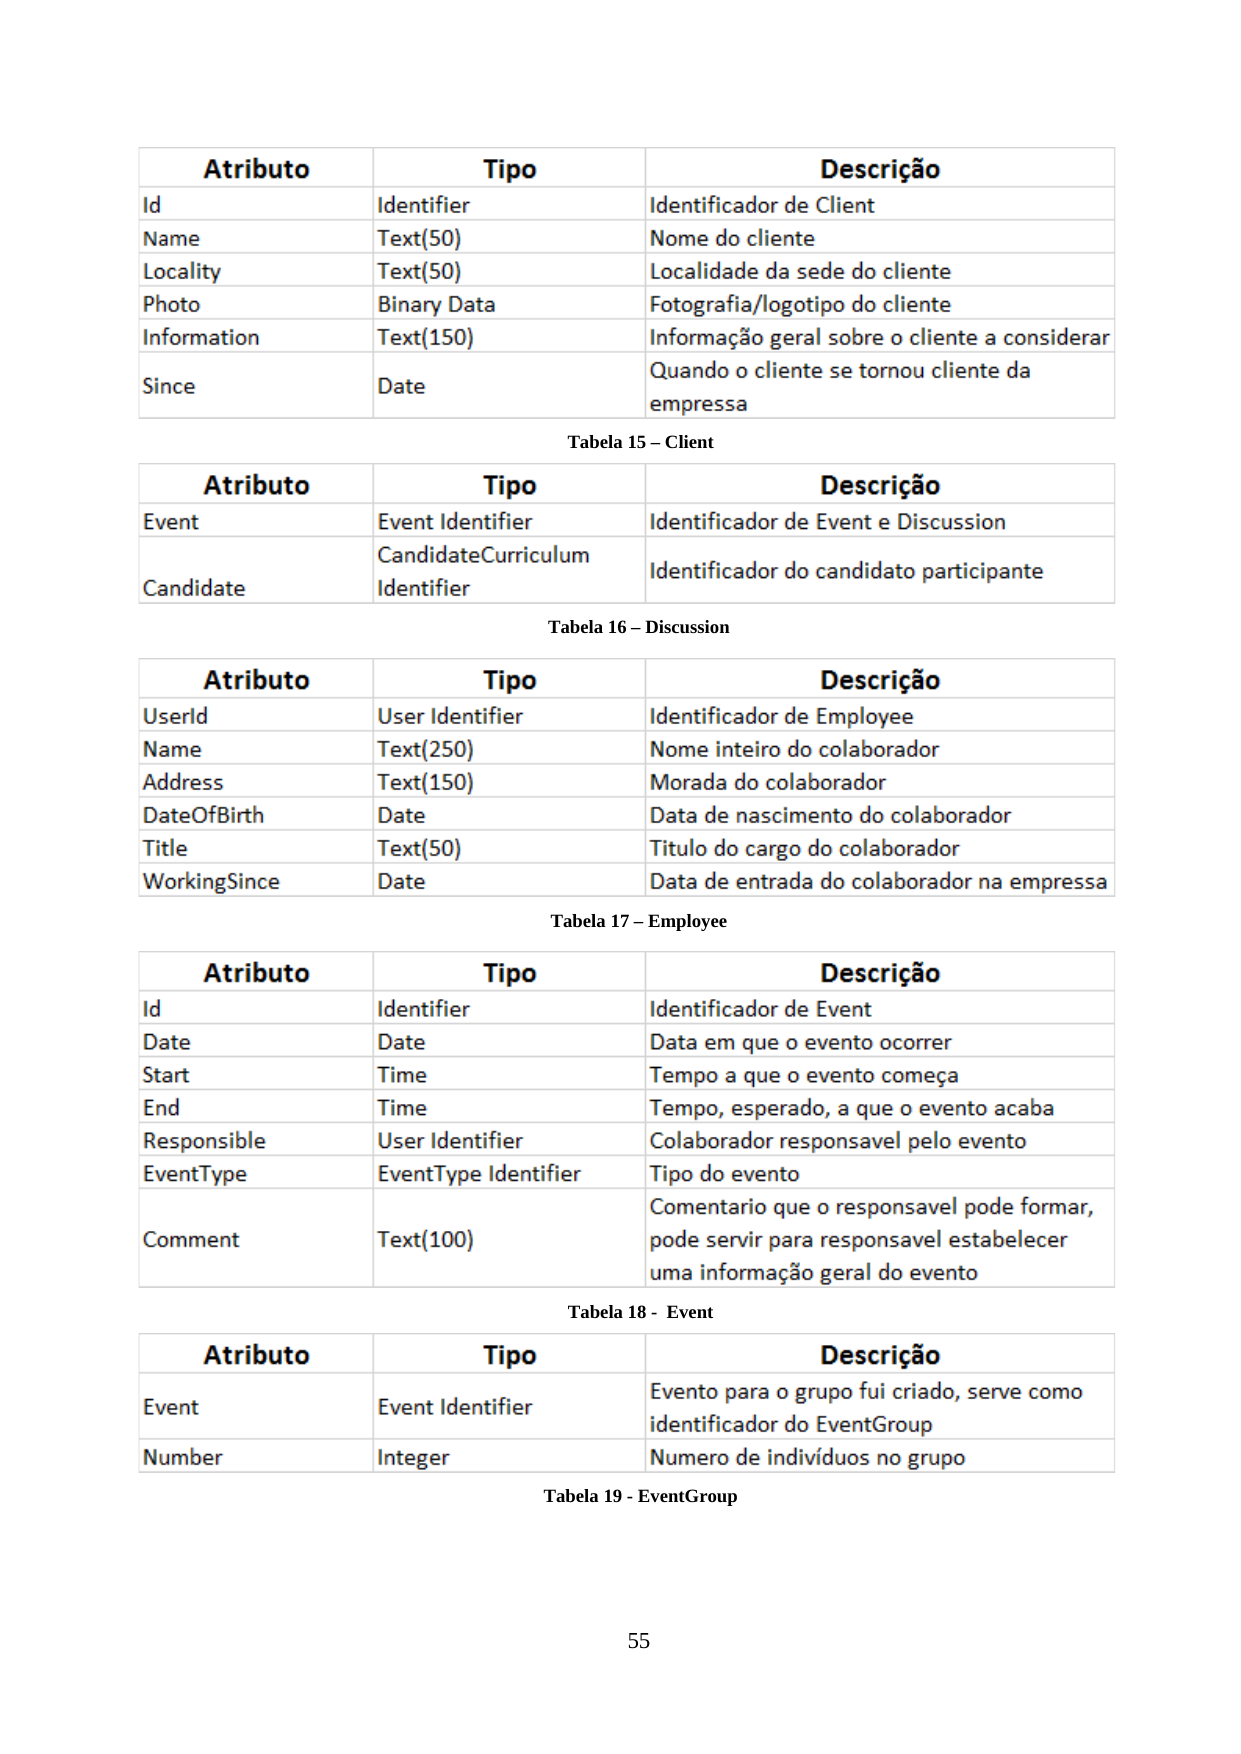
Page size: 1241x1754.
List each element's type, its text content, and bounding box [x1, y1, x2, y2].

picture [138, 463, 1116, 604]
picture [138, 658, 1116, 897]
picture [138, 951, 1116, 1288]
picture [138, 147, 1116, 419]
text Tabela 19 - EventGroup [177, 1485, 1063, 1507]
text Tabela 18 - Event [177, 1301, 1063, 1322]
picture [138, 1333, 1116, 1473]
text Tabela 15 – Client [177, 431, 1063, 453]
